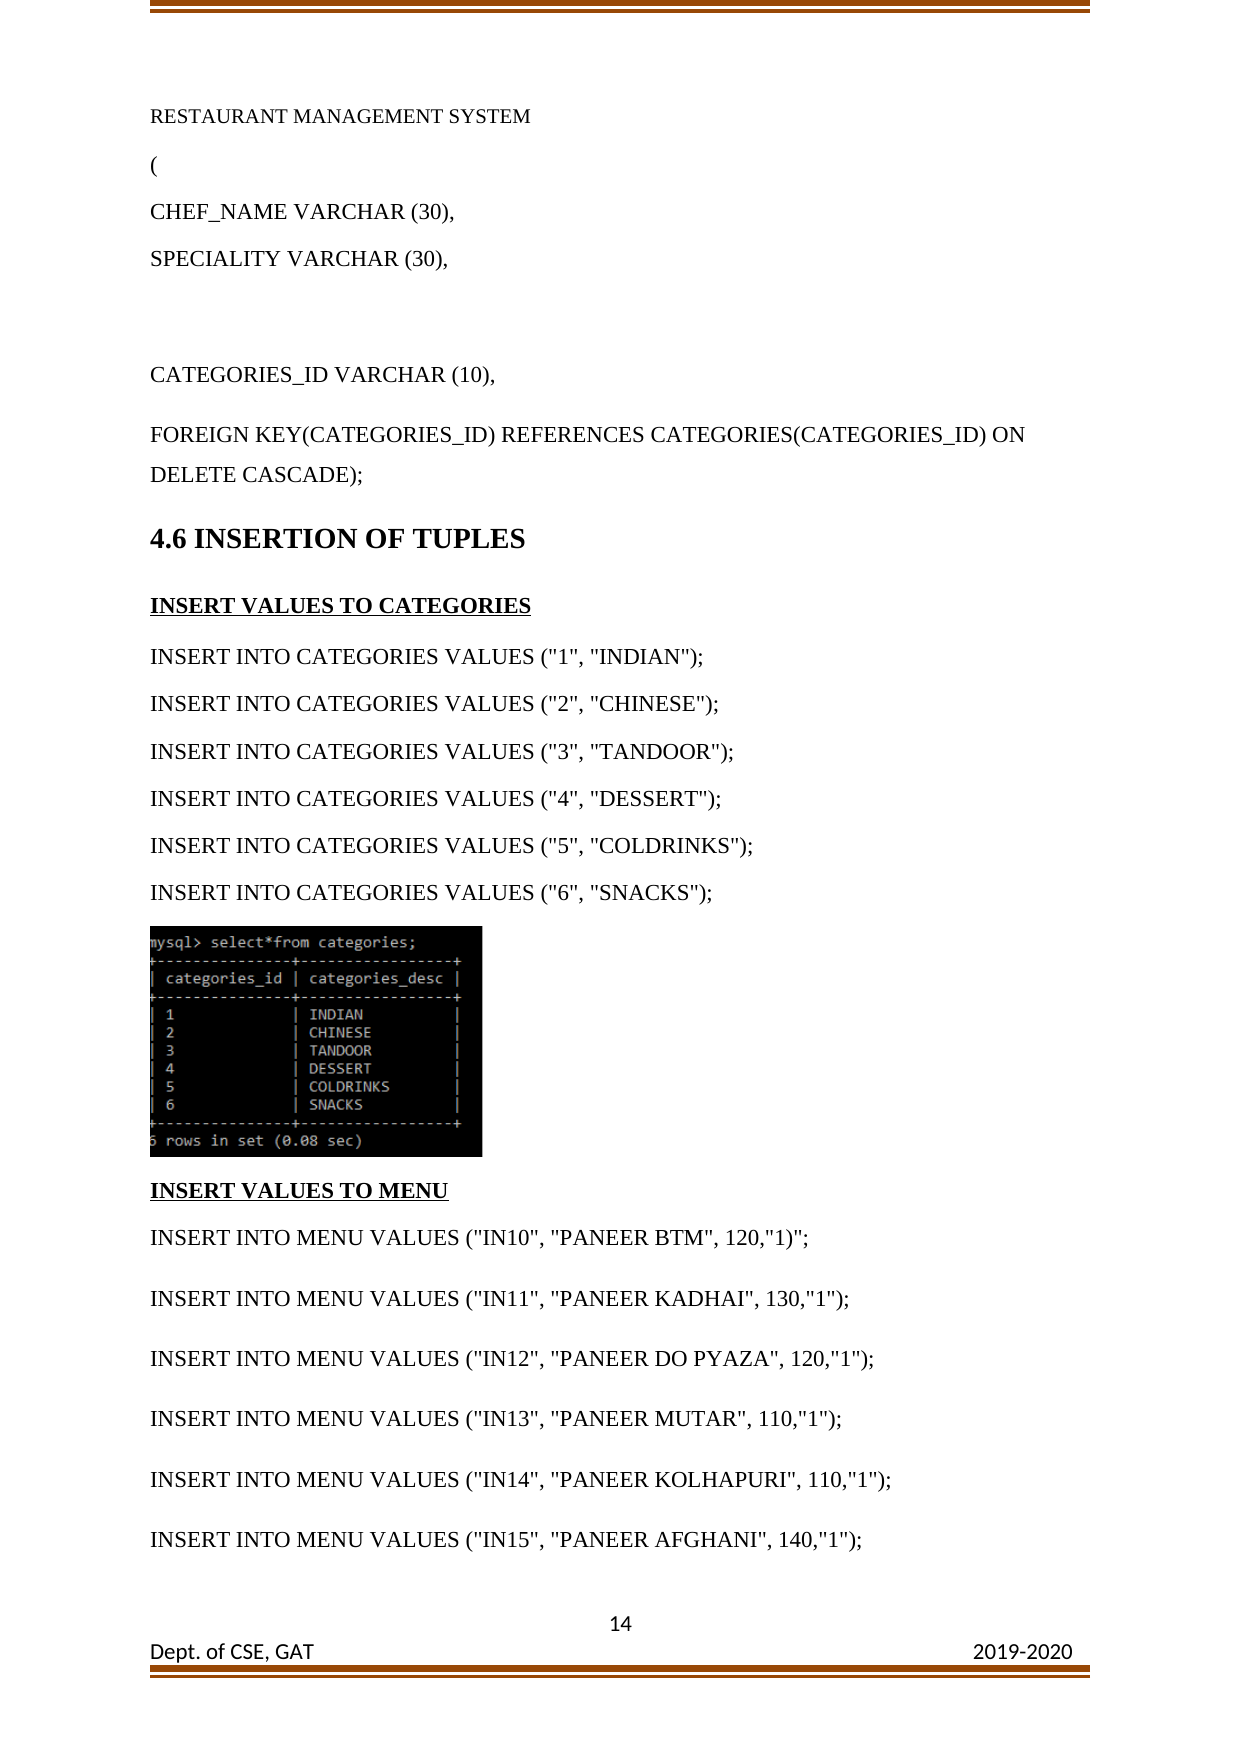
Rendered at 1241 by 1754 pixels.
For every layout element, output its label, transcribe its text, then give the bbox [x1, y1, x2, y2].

text INSERT INTO MENU VALUES ("IN13", "PANEER MUTAR", 110,"1"); [150, 1405, 1090, 1432]
text INSERT INTO MENU VALUES ("IN14", "PANEER KOLHAPURI", 110,"1"); [150, 1466, 1090, 1492]
text INSERT INTO CATEGORIES VALUES ("6", "SNACKS"); [150, 879, 1090, 906]
text INSERT INTO CATEGORIES VALUES ("1", "INDIAN"); [150, 643, 1090, 670]
picture [150, 926, 483, 1157]
text CHEF_NAME VARCHAR (30), [150, 198, 1090, 224]
text INSERT INTO CATEGORIES VALUES ("3", "TANDOOR"); [150, 738, 1090, 764]
text 4.6 INSERTION OF TUPLES [150, 521, 1090, 555]
text INSERT INTO CATEGORIES VALUES ("2", "CHINESE"); [150, 691, 1090, 717]
text INSERT INTO MENU VALUES ("IN11", "PANEER KADHAI", 130,"1"); [150, 1285, 1090, 1311]
text INSERT INTO MENU VALUES ("IN10", "PANEER BTM", 120,"1)"; [150, 1224, 1090, 1251]
text CATEGORIES_ID VARCHAR (10), [150, 361, 1090, 387]
text INSERT VALUES TO MENU [150, 1177, 1090, 1204]
text INSERT INTO MENU VALUES ("IN12", "PANEER DO PYAZA", 120,"1"); [150, 1345, 1090, 1371]
text ( [150, 151, 1090, 177]
text SPECIALITY VARCHAR (30), [150, 245, 1090, 271]
text INSERT VALUES TO CATEGORIES [150, 592, 1090, 619]
text INSERT INTO CATEGORIES VALUES ("5", "COLDRINKS"); [150, 832, 1090, 858]
text FOREIGN KEY(CATEGORIES_ID) REFERENCES CATEGORIES(CATEGORIES_ID) ON DELETE CASCADE); [150, 421, 1090, 487]
text INSERT INTO MENU VALUES ("IN15", "PANEER AFGHANI", 140,"1"); [150, 1526, 1090, 1552]
text INSERT INTO CATEGORIES VALUES ("4", "DESSERT"); [150, 785, 1090, 811]
